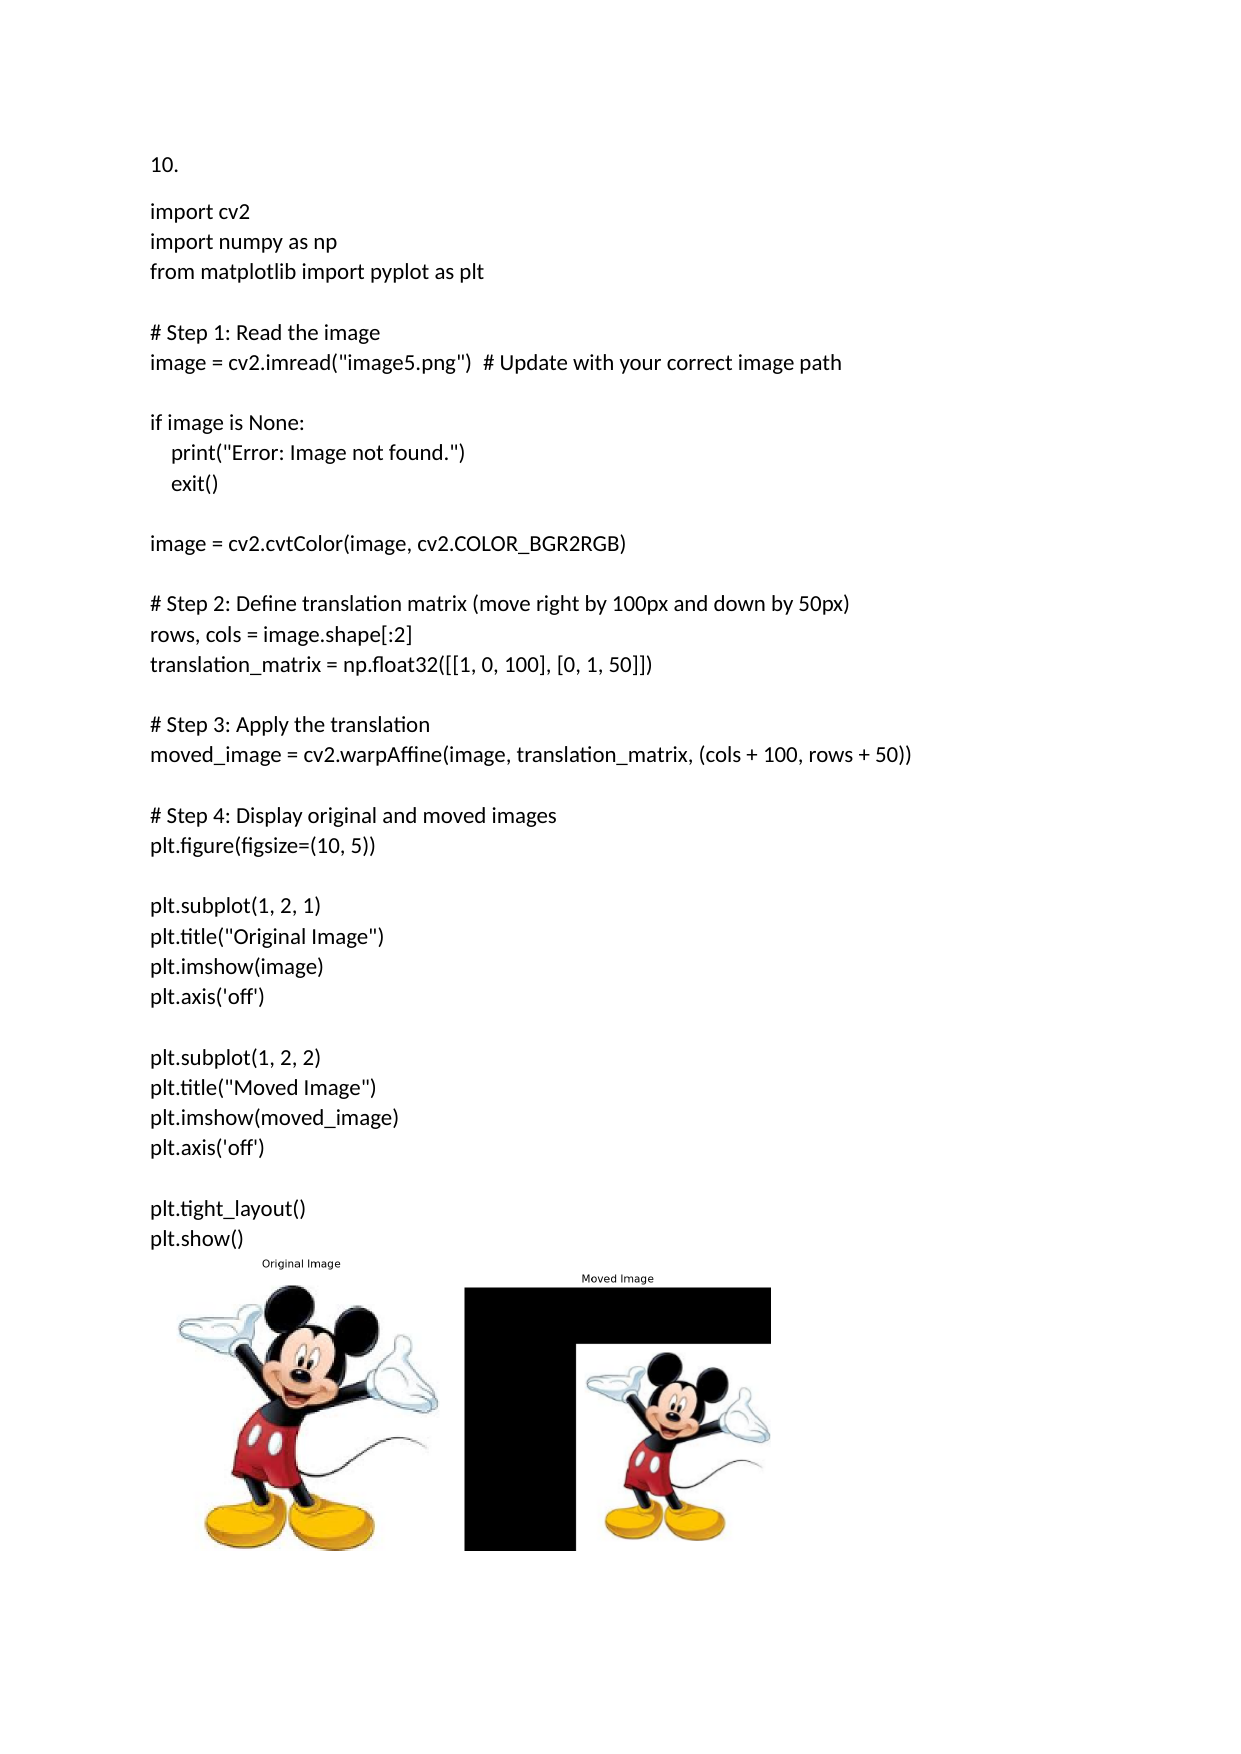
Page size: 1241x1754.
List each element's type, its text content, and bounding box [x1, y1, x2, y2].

text rows, cols = image.shape[:2] [150, 620, 1090, 648]
text moved_image = cv2.warpAffine(image, translation_matrix, (cols + 100, rows + 50)) [150, 741, 1090, 769]
text translation_matrix = np.float32([[1, 0, 100], [0, 1, 50]]) [150, 650, 1090, 678]
text import cv2 [150, 197, 1090, 225]
text plt.tight_layout() [150, 1194, 1090, 1222]
text # Step 3: Apply the translation [150, 710, 1090, 738]
text plt.imshow(moved_image) [150, 1103, 1090, 1131]
text import numpy as np [150, 227, 1090, 255]
text plt.figure(figsize=(10, 5)) [150, 831, 1090, 859]
text plt.axis('off') [150, 982, 1090, 1010]
text # Step 2: Define translation matrix (move right by 100px and down by 50px) [150, 589, 1090, 618]
text plt.title("Moved Image") [150, 1073, 1090, 1101]
text plt.imshow(image) [150, 952, 1090, 980]
text from matplotlib import pyplot as plt [150, 257, 1090, 285]
text plt.title("Original Image") [150, 922, 1090, 950]
text plt.subplot(1, 2, 2) [150, 1043, 1090, 1071]
text image = cv2.imread("image5.png") # Update with your correct image path [150, 348, 1090, 376]
text 10. [150, 150, 1090, 178]
text image = cv2.cvtColor(image, cv2.COLOR_BGR2RGB) [150, 529, 1090, 557]
text plt.show() [150, 1224, 1090, 1252]
text # Step 1: Read the image [150, 318, 1090, 346]
text # Step 4: Display original and moved images [150, 801, 1090, 829]
text if image is None: [150, 408, 1090, 436]
picture [150, 1254, 775, 1568]
text plt.axis('off') [150, 1133, 1090, 1161]
text plt.subplot(1, 2, 1) [150, 892, 1090, 920]
text exit() [150, 469, 1090, 497]
text print("Error: Image not found.") [150, 438, 1090, 467]
